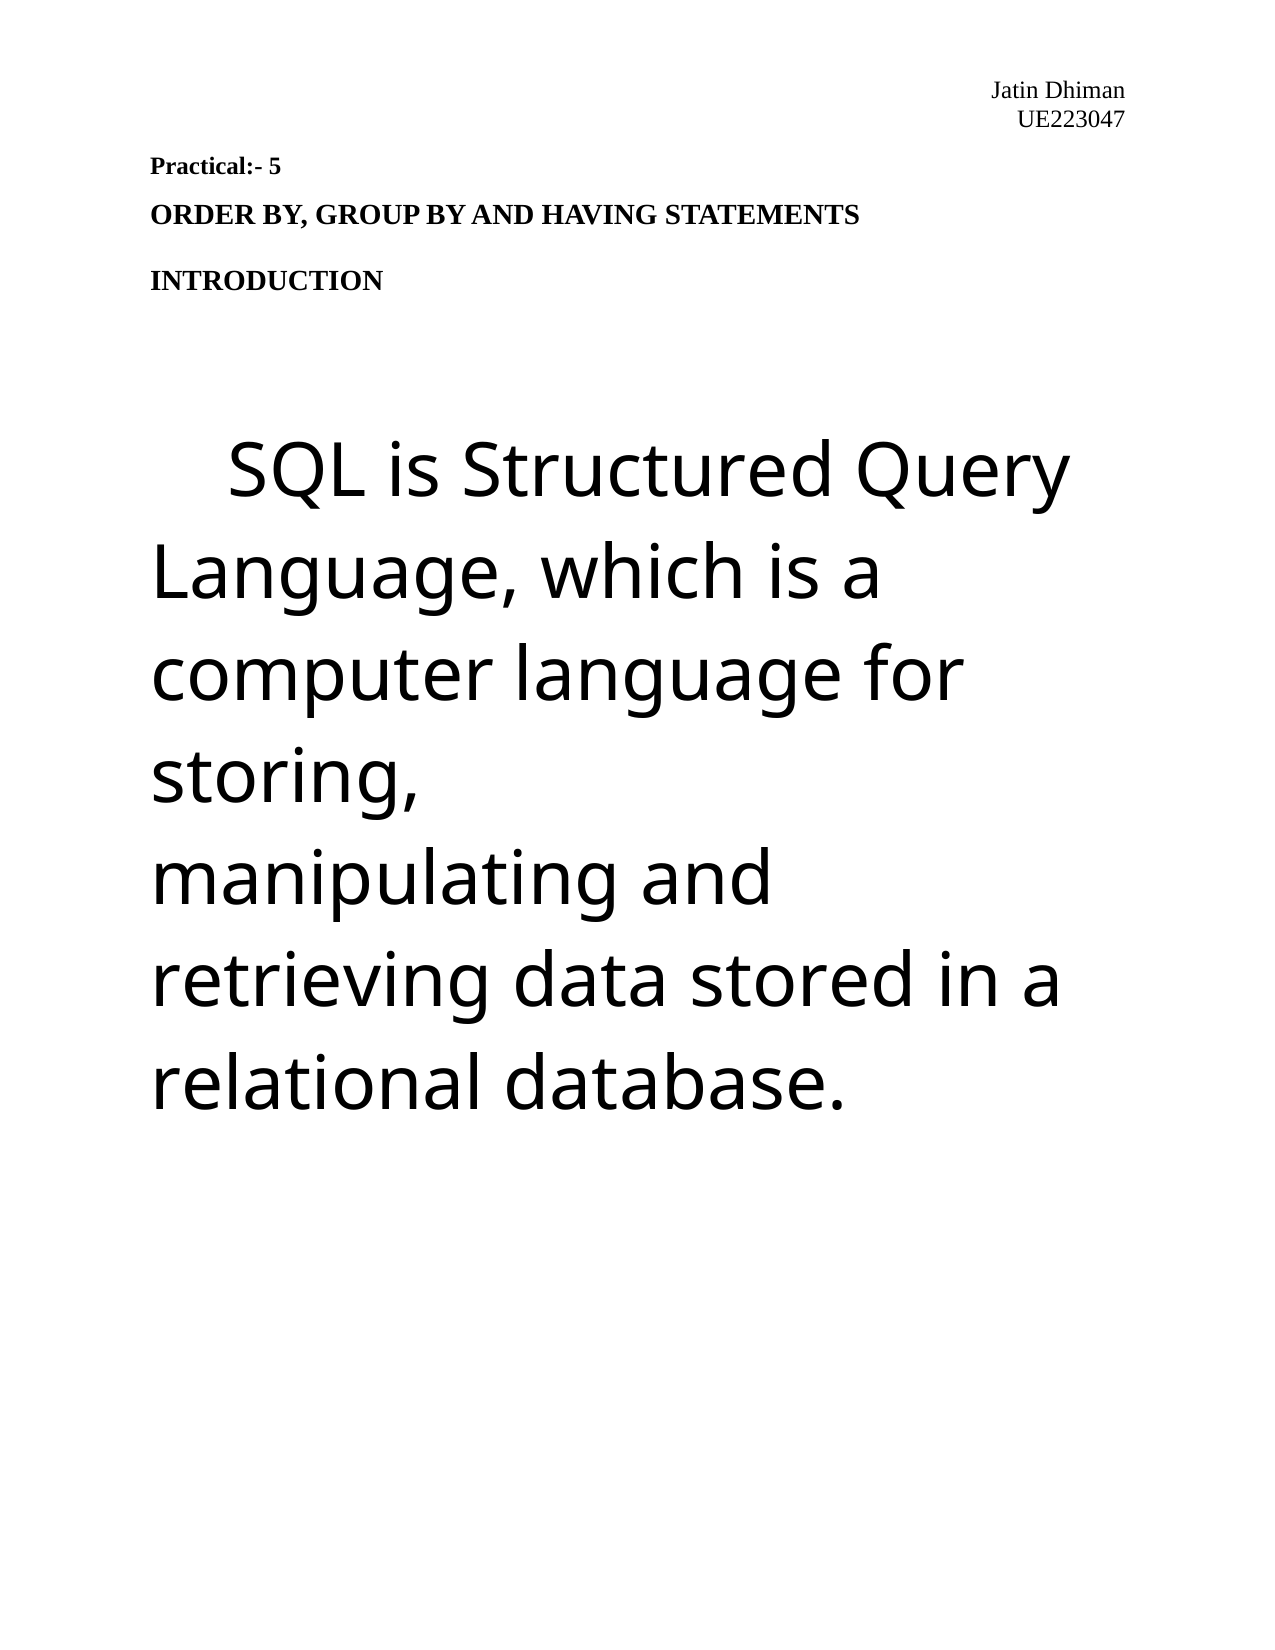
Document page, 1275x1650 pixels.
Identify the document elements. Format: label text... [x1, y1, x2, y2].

text SQL is Structured Query Language, which is a computer language for storing, [150, 416, 1125, 824]
text Practical:- 5 [150, 151, 1125, 180]
text manipulating and retrieving data stored in a relational database. [150, 824, 1125, 1131]
text ORDER BY, GROUP BY AND HAVING STATEMENTS [150, 197, 1125, 231]
text INTRODUCTION [150, 263, 1125, 297]
